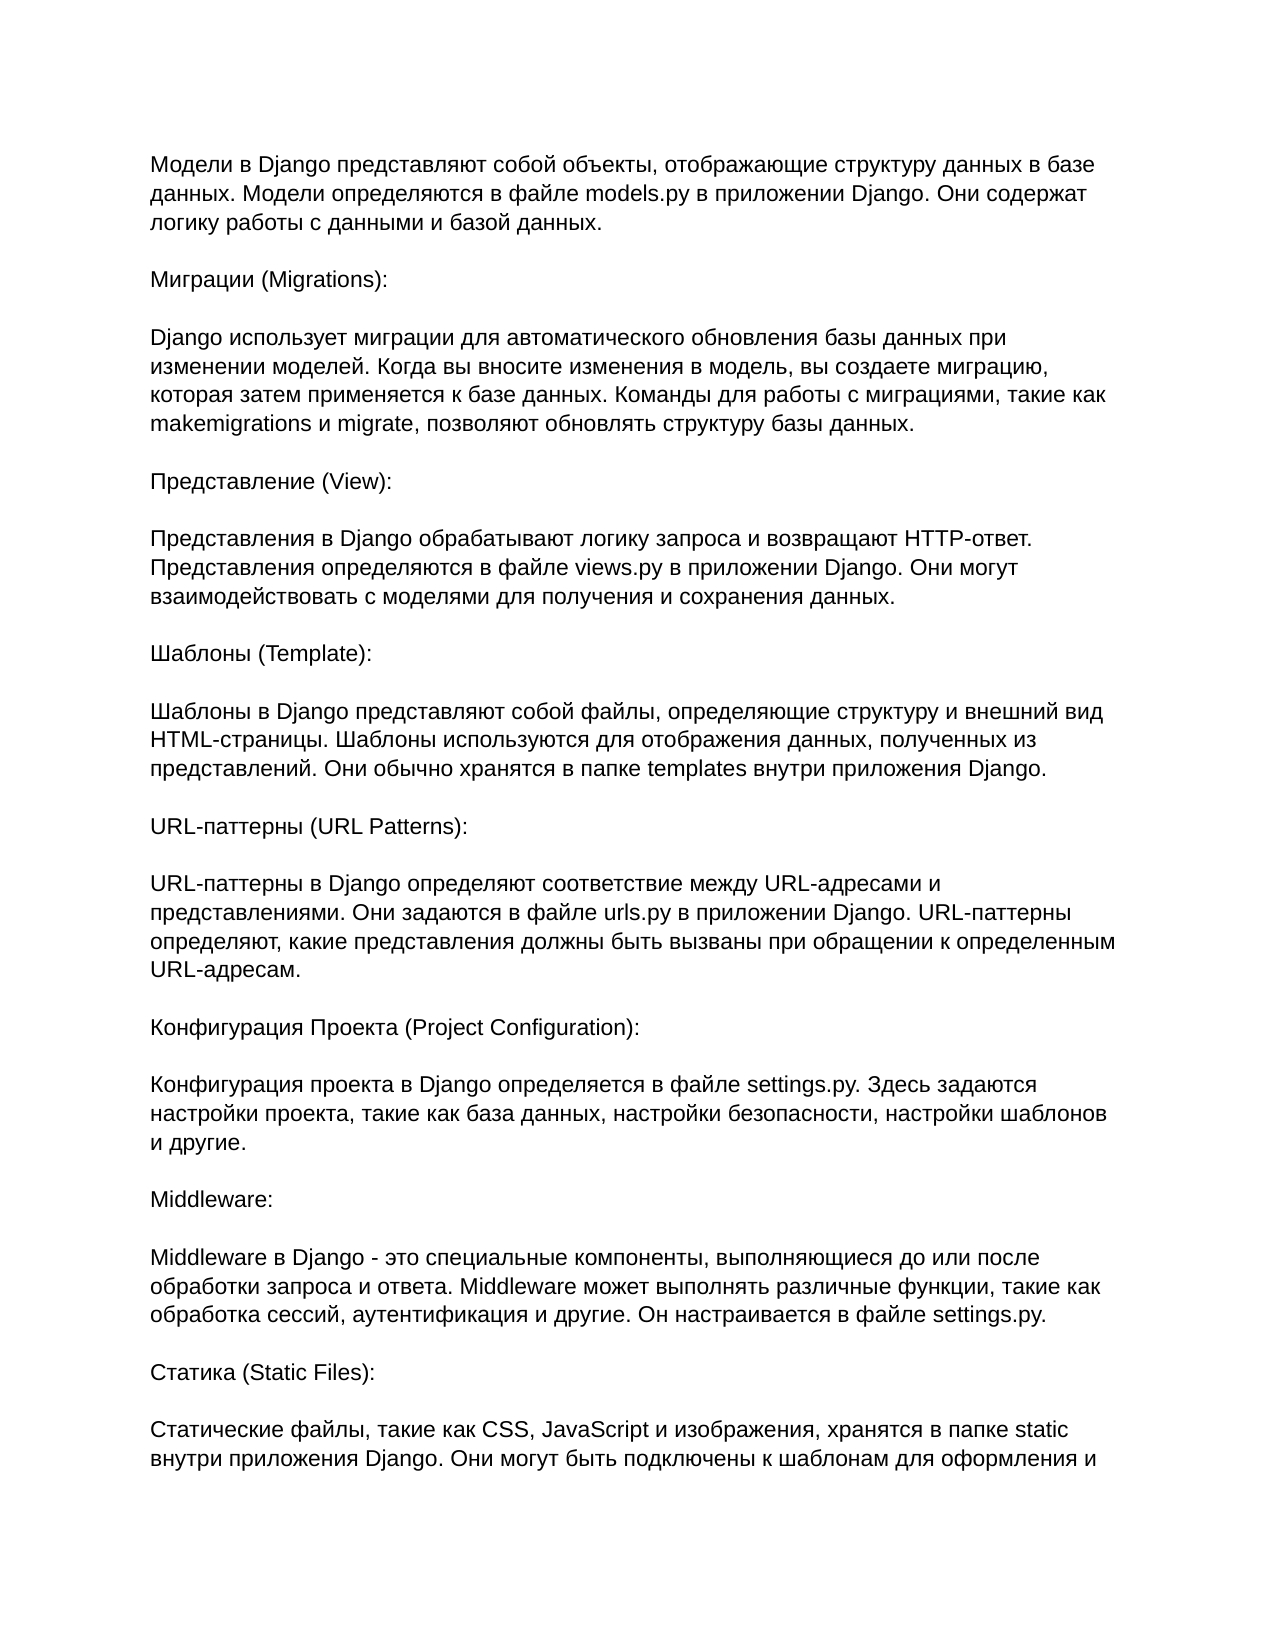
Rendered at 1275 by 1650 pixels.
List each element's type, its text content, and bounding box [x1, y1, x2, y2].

text URL-паттерны (URL Patterns): [150, 811, 1125, 840]
text Модели в Django представляют собой объекты, отображающие структуру данных в базе данных. Модели определяются в файле models.py в приложении Django. Они содержат логику работы с данными и базой данных. [150, 150, 1125, 236]
text Django использует миграции для автоматического обновления базы данных при изменении моделей. Когда вы вносите изменения в модель, вы создаете миграцию, которая затем применяется к базе данных. Команды для работы с миграциями, такие как makemigrations и migrate, позволяют обновлять структуру базы данных. [150, 322, 1125, 437]
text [150, 1415, 1125, 1472]
text Шаблоны (Template): [150, 639, 1125, 667]
text Шаблоны в Django представляют собой файлы, определяющие структуру и внешний вид HTML-страницы. Шаблоны используются для отображения данных, полученных из представлений. Они обычно хранятся в папке templates внутри приложения Django. [150, 696, 1125, 782]
text Конфигурация Проекта (Project Configuration): [150, 1012, 1125, 1041]
text Статика (Static Files): [150, 1357, 1125, 1386]
text Middleware: [150, 1185, 1125, 1214]
text Представление (View): [150, 466, 1125, 495]
text Конфигурация проекта в Django определяется в файле settings.py. Здесь задаются настройки проекта, такие как база данных, настройки безопасности, настройки шаблонов и другие. [150, 1070, 1125, 1156]
text Представления в Django обрабатывают логику запроса и возвращают HTTP-ответ. Представления определяются в файле views.py в приложении Django. Они могут взаимодействовать с моделями для получения и сохранения данных. [150, 524, 1125, 610]
text Middleware в Django - это специальные компоненты, выполняющиеся до или после обработки запроса и ответа. Middleware может выполнять различные функции, такие как обработка сессий, аутентификация и другие. Он настраивается в файле settings.py. [150, 1242, 1125, 1329]
text Миграции (Migrations): [150, 265, 1125, 294]
text URL-паттерны в Django определяют соответствие между URL-адресами и представлениями. Они задаются в файле urls.py в приложении Django. URL-паттерны определяют, какие представления должны быть вызваны при обращении к определенным URL-адресам. [150, 869, 1125, 984]
